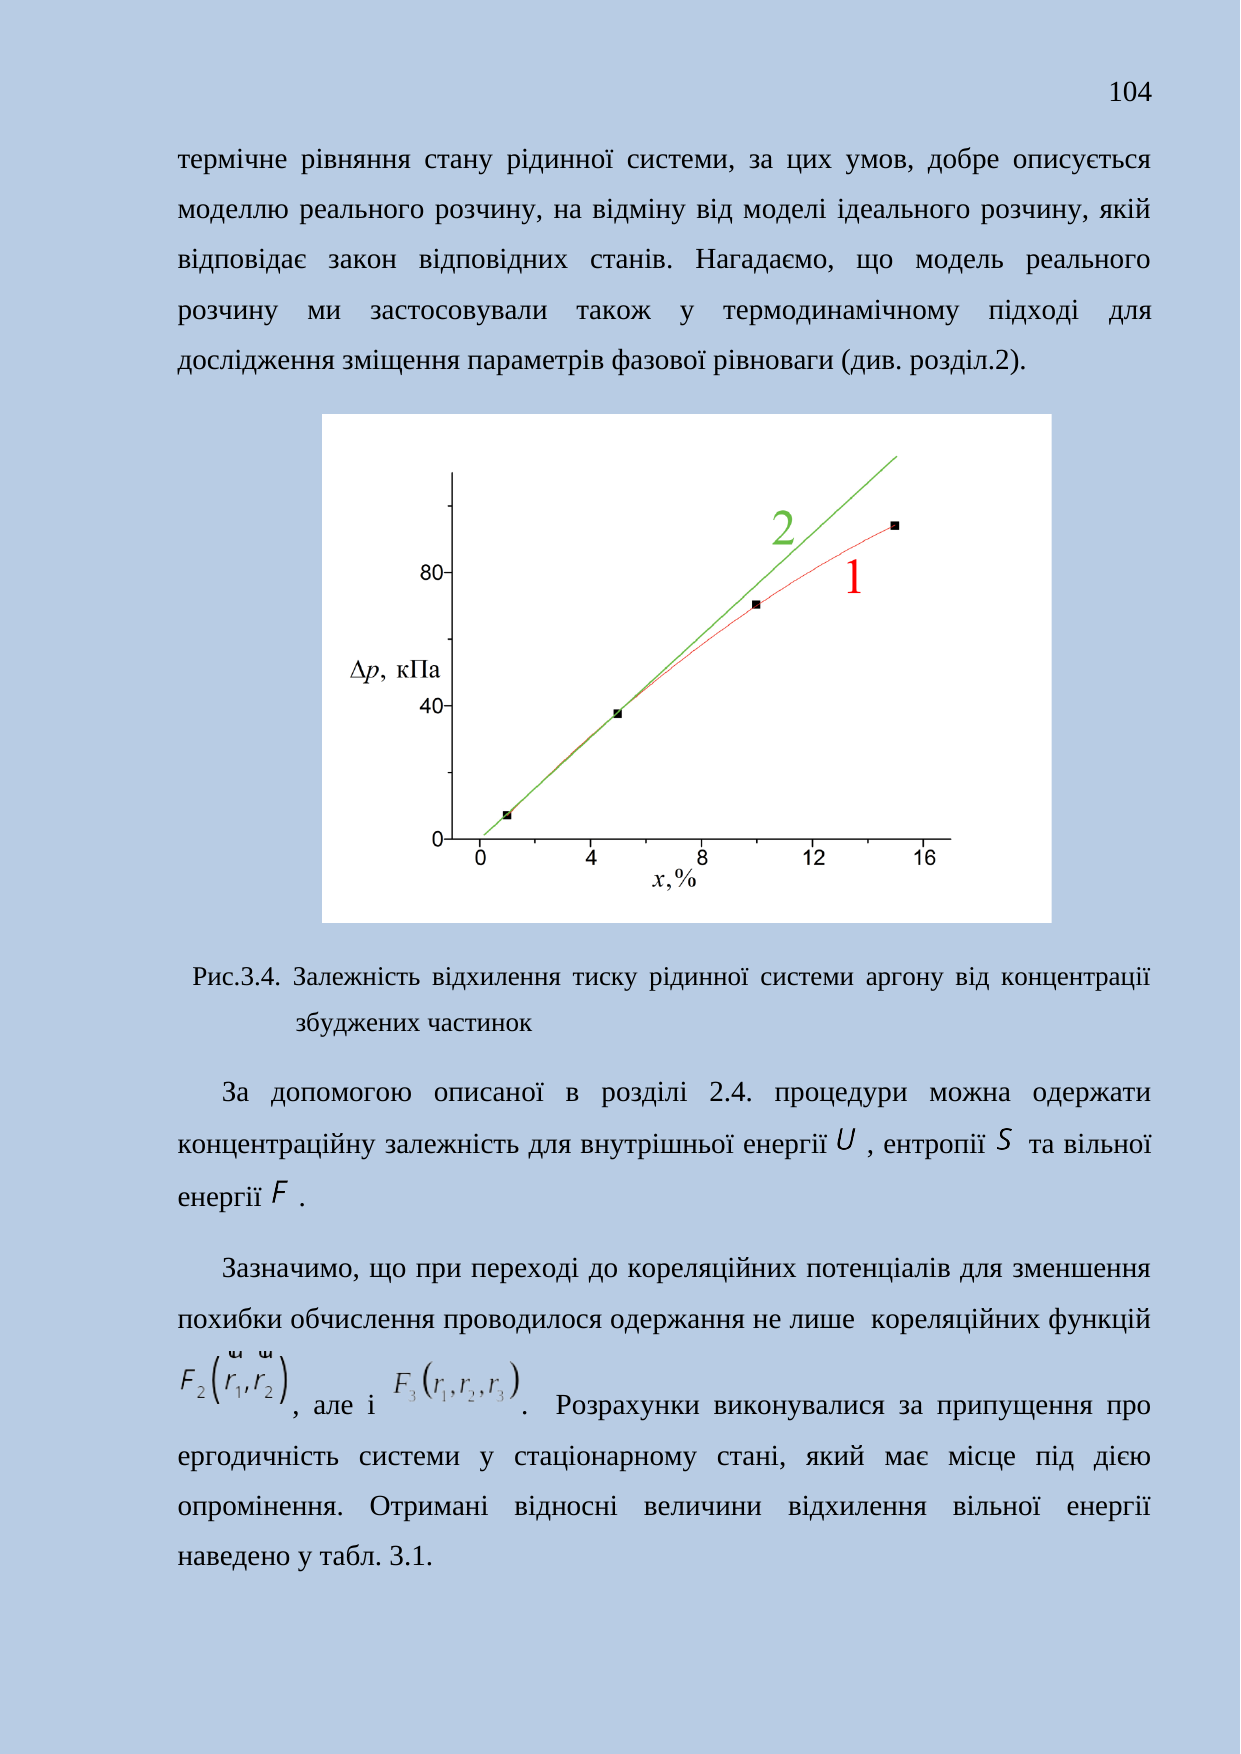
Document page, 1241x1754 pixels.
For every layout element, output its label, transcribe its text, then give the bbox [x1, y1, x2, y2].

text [177, 141, 1152, 376]
text Рис.3.4. Залежність відхилення тиску рідинної системи аргону від концентрації збуджених частинок [192, 960, 1152, 1038]
picture [321, 413, 1052, 923]
text За допомогою описаної в розділі 2.4. процедури можна одержати концентраційну залежність для внутрішньої енергії , ентропії та вільної енергії . [177, 1074, 1152, 1213]
text Зазначимо, що при переході до кореляційних потенціалів для зменшення похибки обчислення проводилося одержання не лише кореляційних функцій , але і . Розрахунки виконувалися за припущення про ергодичність системи у стаціонарному стані, який має місце під дією опромінення. Отримані відносні величини відхилення вільної енергії наведено у табл. 3.1. [177, 1250, 1152, 1572]
